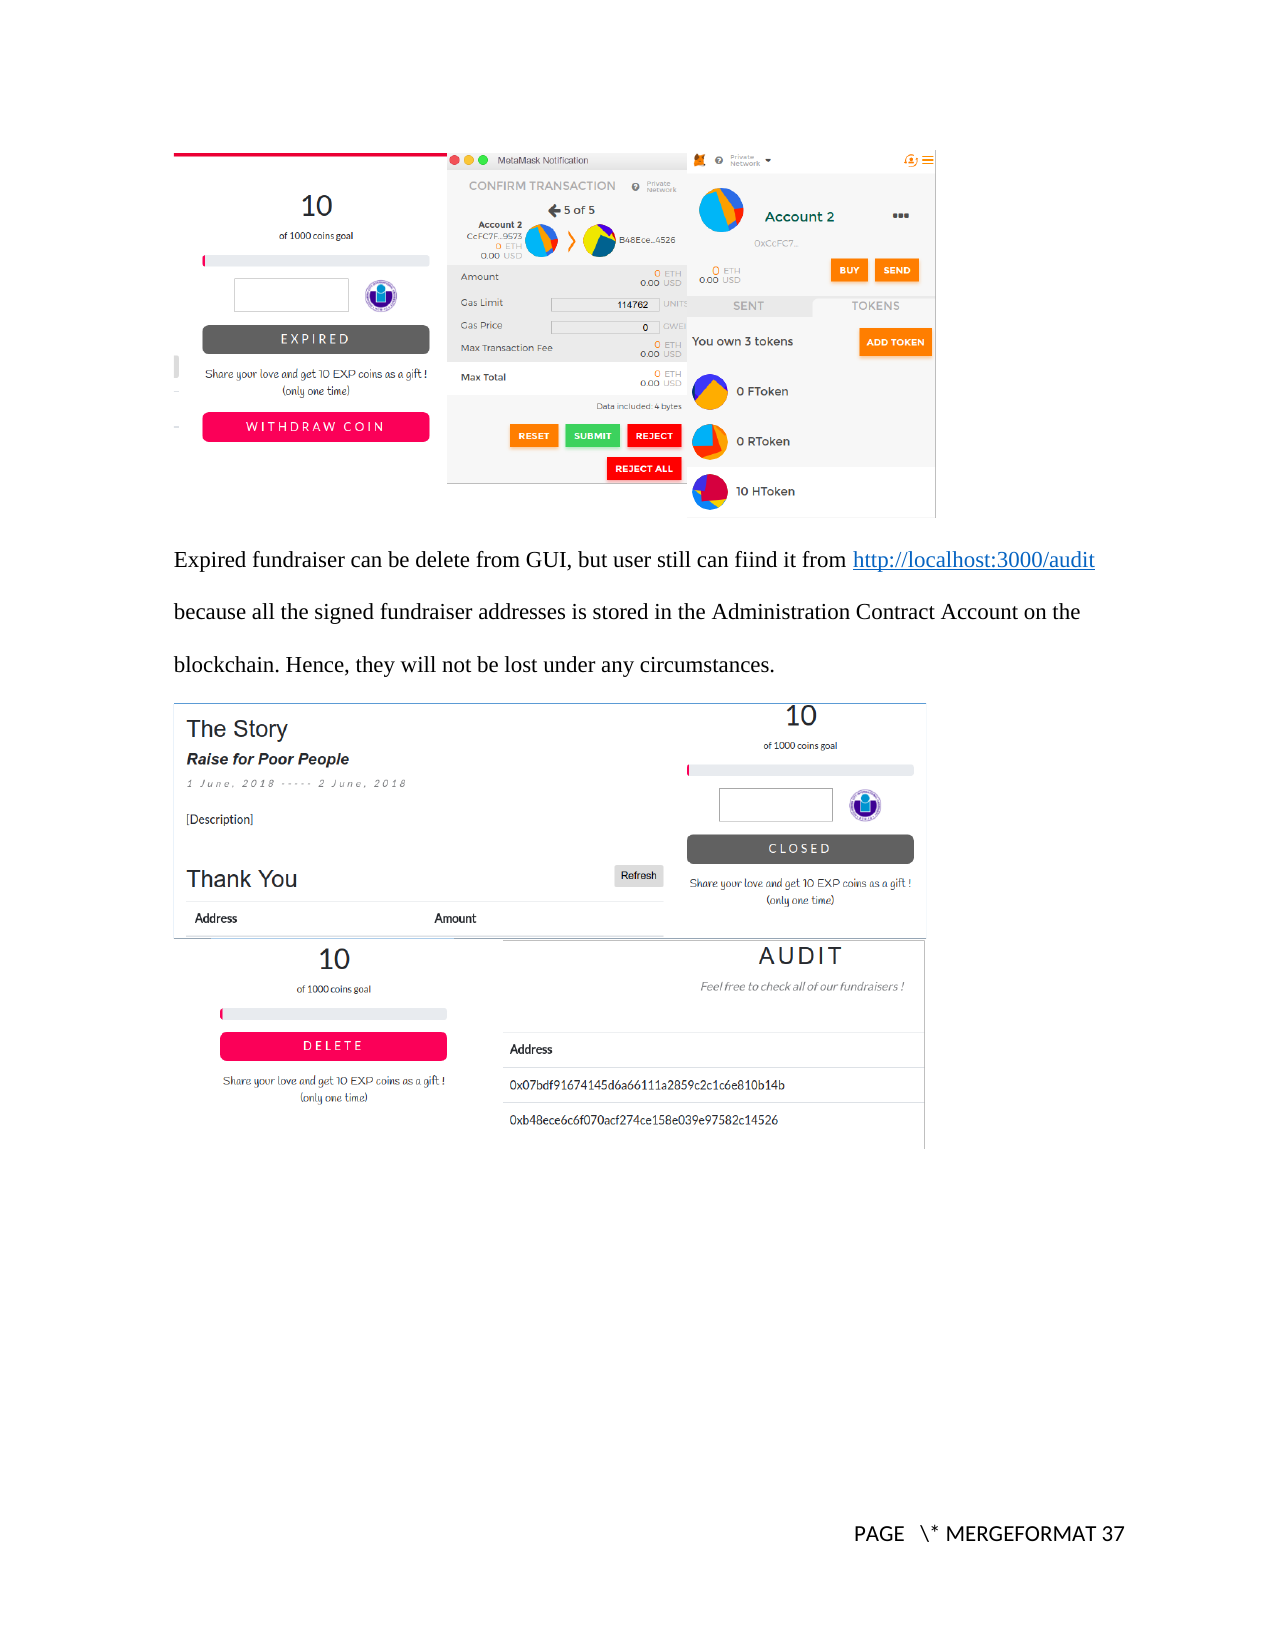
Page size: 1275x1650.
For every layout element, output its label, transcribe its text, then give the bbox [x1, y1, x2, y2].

picture [173, 150, 936, 518]
picture [173, 703, 927, 1149]
text Expired fundraiser can be delete from GUI, but user still can fiind it from http://localhost:3000/audit because all the signed fundraiser addresses is stored in the Administration Contract Account on the blockchain. Hence, they will not be lost under any circumstances. [174, 546, 1125, 677]
